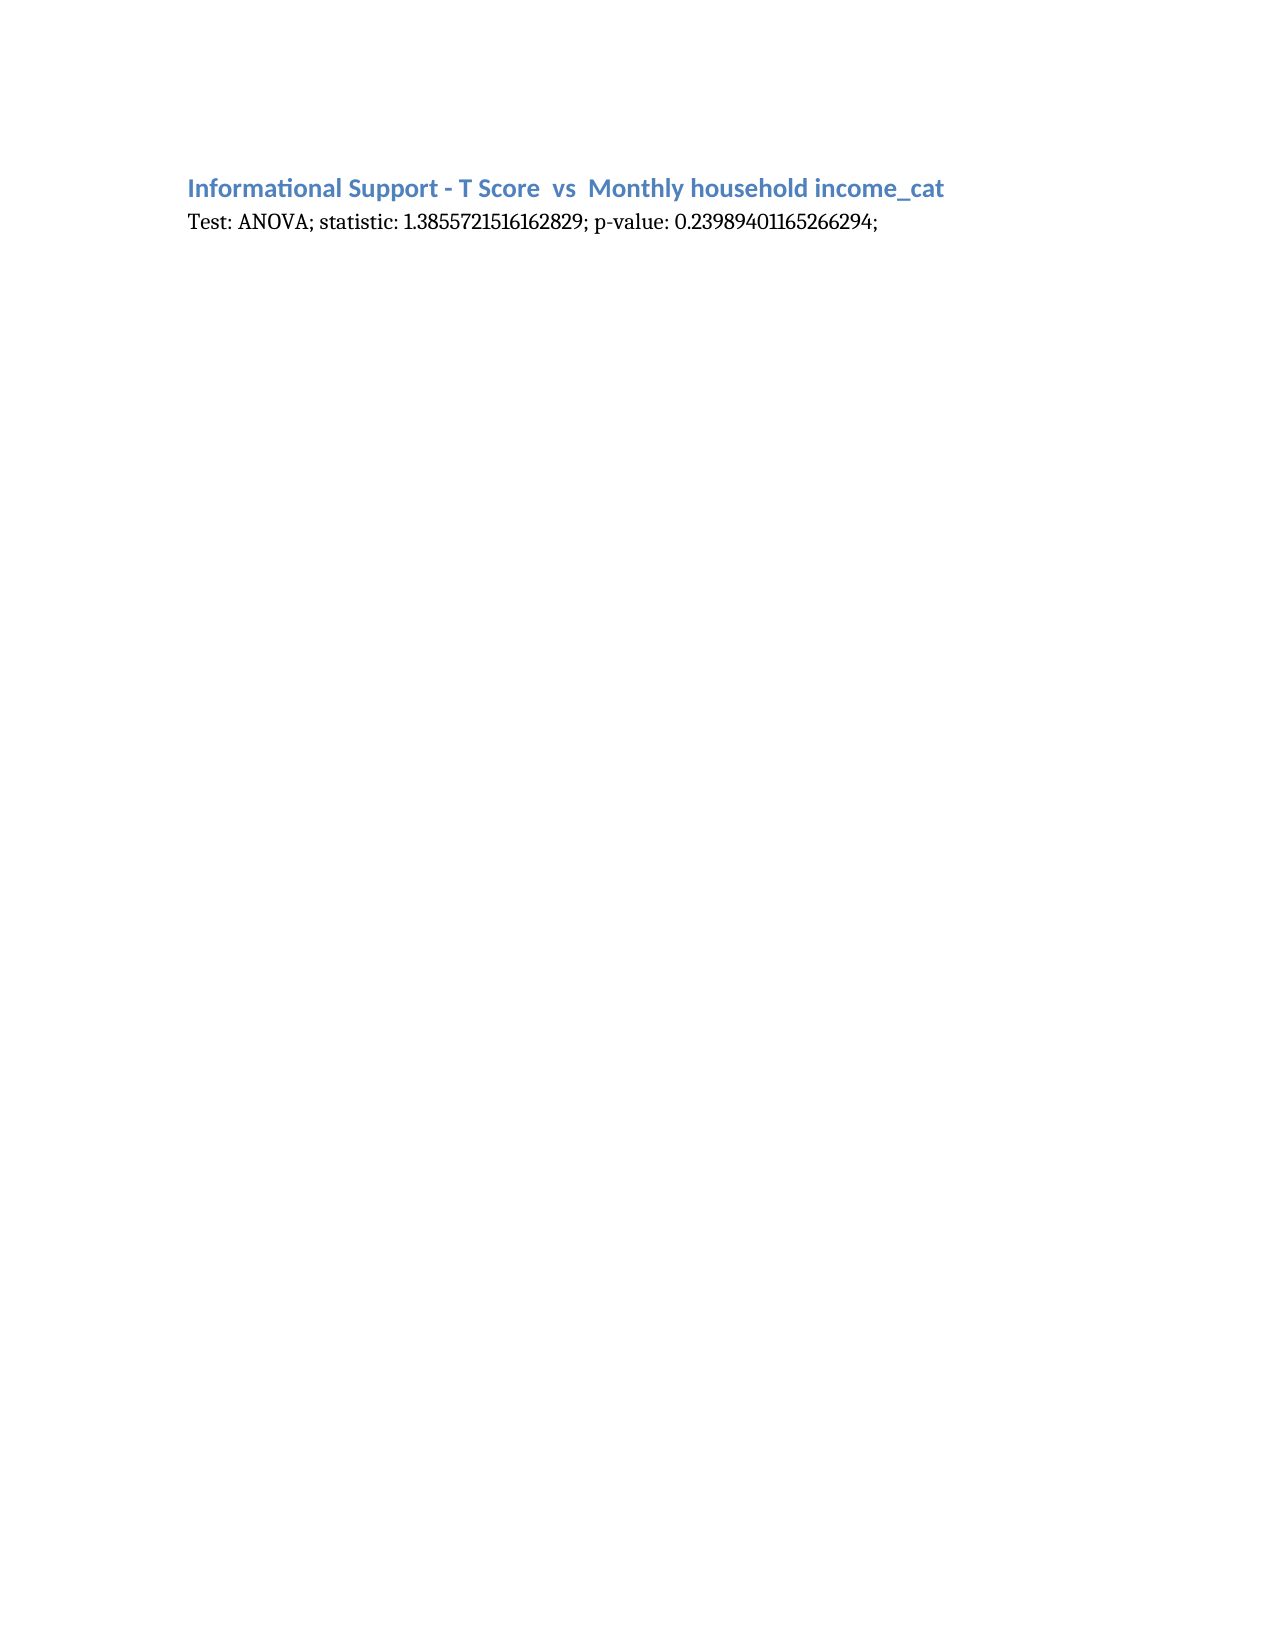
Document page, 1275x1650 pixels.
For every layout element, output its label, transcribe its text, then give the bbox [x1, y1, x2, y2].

subtitle Informational Support - T Score vs Monthly household income_cat [187, 171, 1087, 204]
text Test: ANOVA; statistic: 1.3855721516162829; p-value: 0.23989401165266294; [187, 209, 1087, 235]
